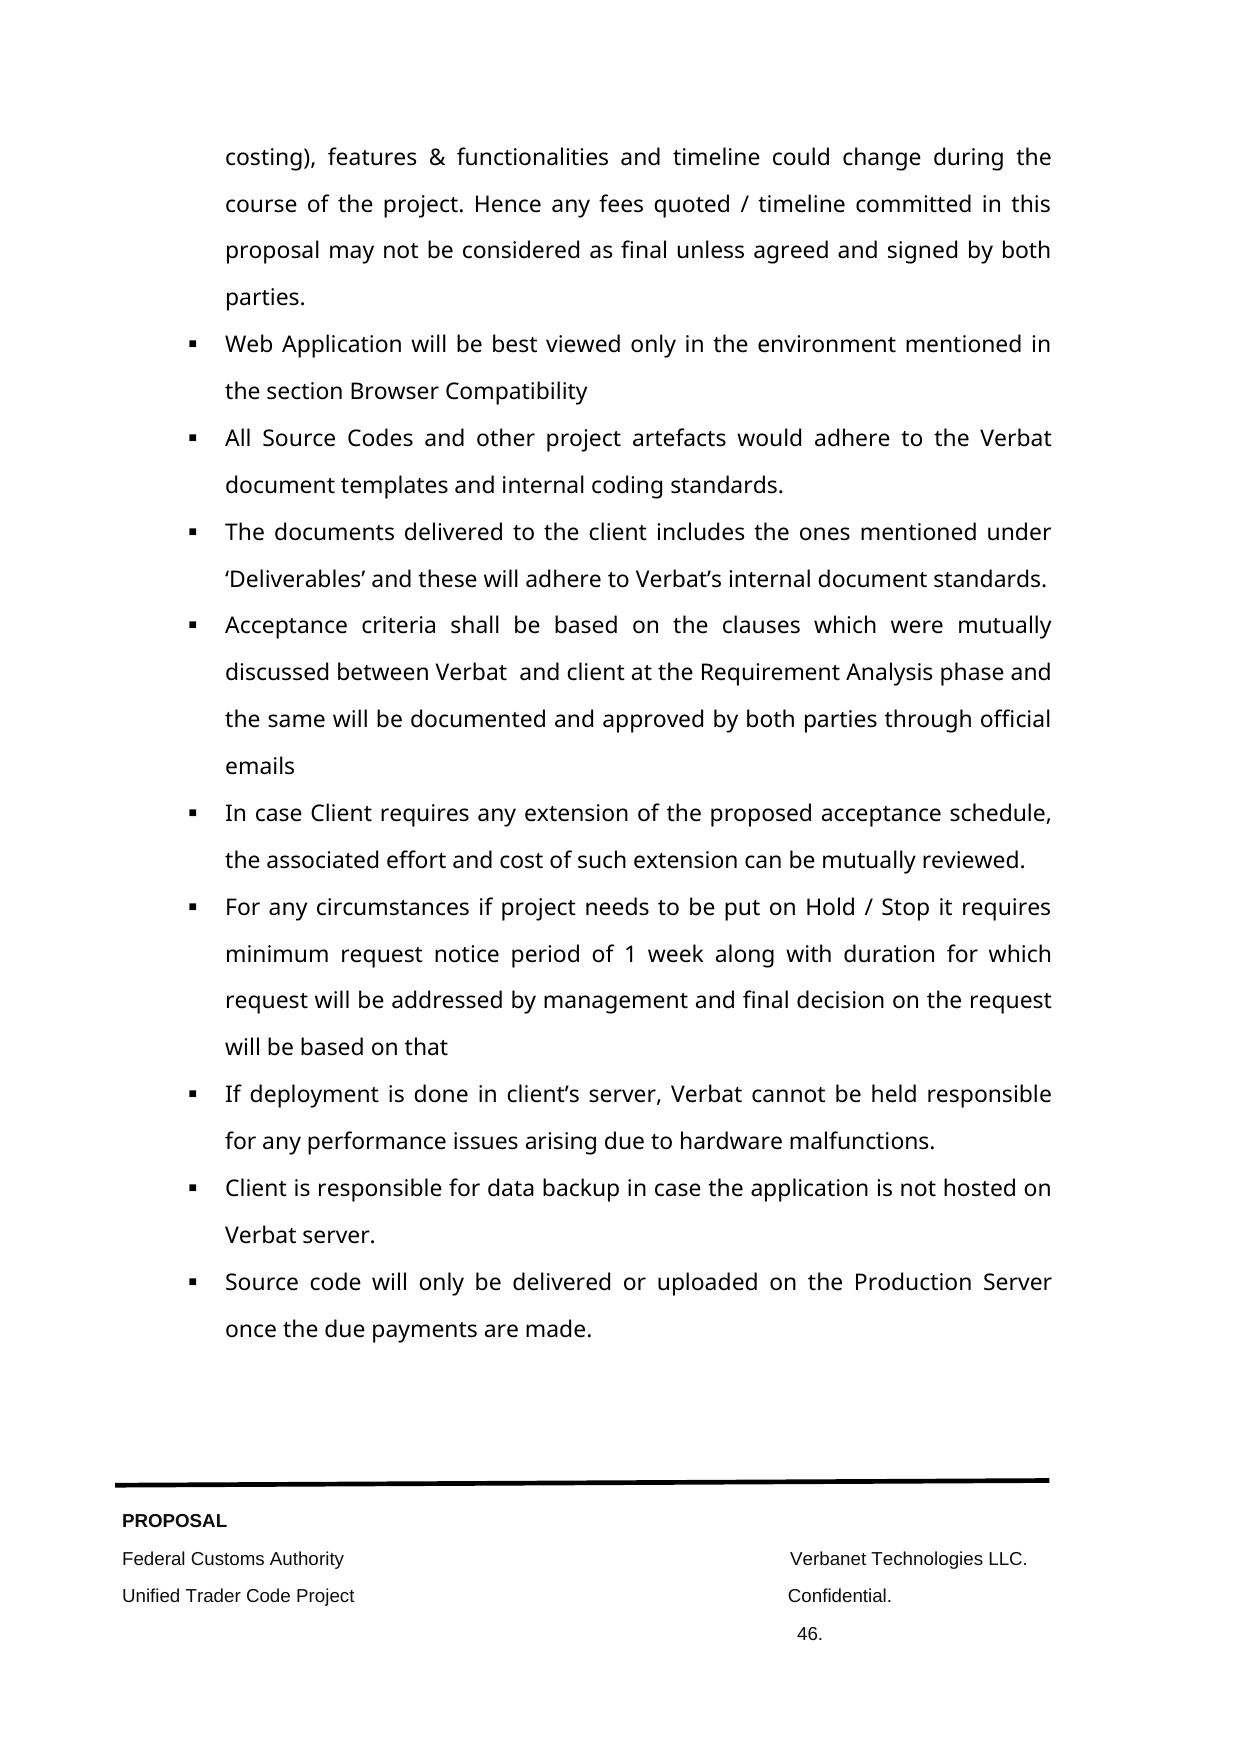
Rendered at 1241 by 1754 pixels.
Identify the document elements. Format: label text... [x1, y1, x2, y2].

list In case Client requires any extension of the proposed acceptance schedule, the associated effort and cost of such extension can be mutually reviewed. [187, 797, 1053, 875]
list Client is responsible for data backup in case the application is not hosted on Verbat server. [187, 1172, 1053, 1250]
list For any circumstances if project needs to be put on Hold / Stop it requires minimum request notice period of 1 week along with duration for which request will be addressed by management and final decision on the request will be based on that [187, 891, 1053, 1062]
list The documents delivered to the client includes the ones mentioned under ‘Deliverables’ and these will adhere to Verbat’s internal document standards. [187, 516, 1053, 594]
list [187, 141, 1053, 312]
list Acceptance criteria shall be based on the clauses which were mutually discussed between Verbat and client at the Requirement Analysis phase and the same will be documented and approved by both parties through official emails [187, 609, 1053, 781]
list Web Application will be best viewed only in the environment mentioned in the section Browser Compatibility [187, 328, 1053, 406]
list If deployment is done in client’s server, Verbat cannot be held responsible for any performance issues arising due to hardware malfunctions. [187, 1078, 1053, 1156]
list Source code will only be delivered or uploaded on the Production Server once the due payments are made. [187, 1266, 1053, 1344]
list All Source Codes and other project artefacts would adhere to the Verbat document templates and internal coding standards. [187, 422, 1053, 500]
